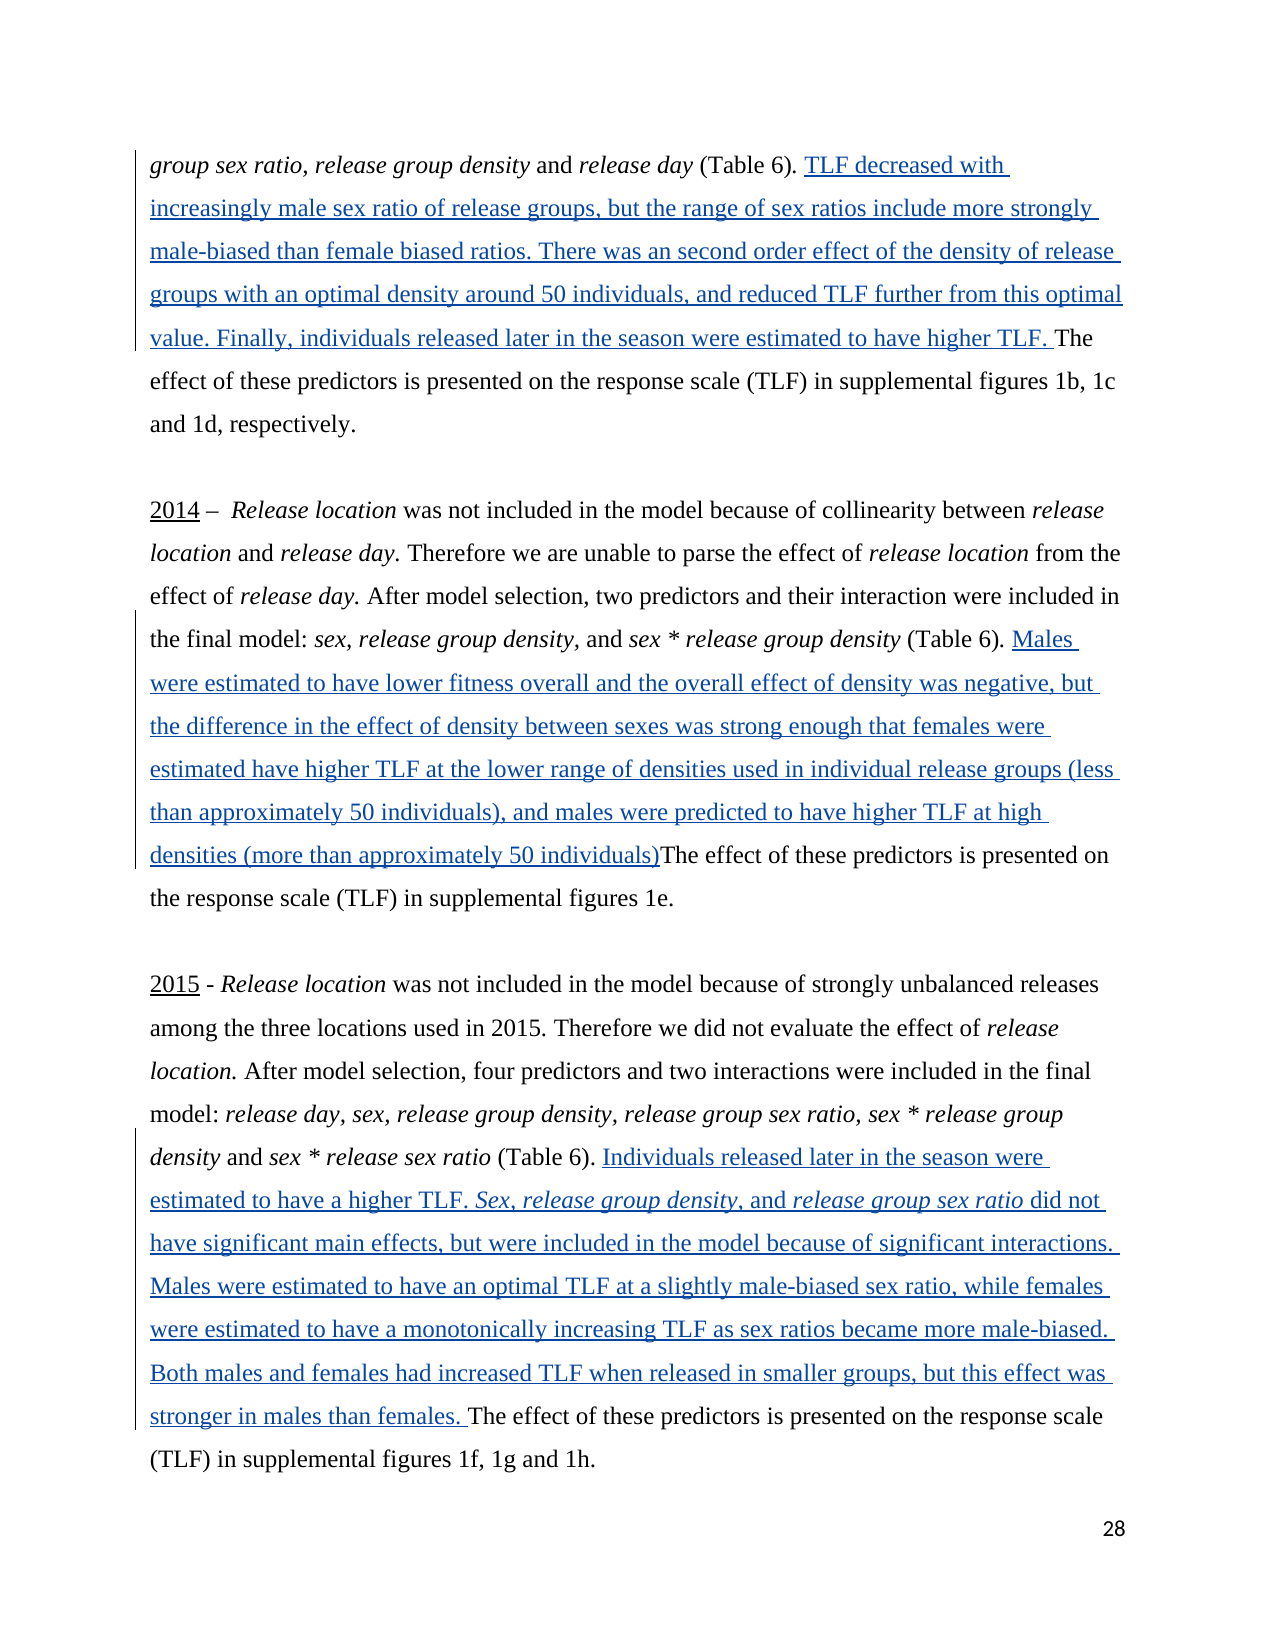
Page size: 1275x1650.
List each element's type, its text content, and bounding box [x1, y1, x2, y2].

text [149, 150, 1125, 438]
text 2014 – Release location was not included in the model because of collinearity between release location and release day. Therefore we are unable to parse the effect of release location from the effect of release day. After model selection, two predictors and their interaction were included in the final model: sex, release group density, and sex * release group density (Table 6). The effect of these predictors is presented on the response scale (TLF) in supplemental figures 1e. [149, 495, 1125, 912]
text 2015 - Release location was not included in the model because of strongly unbalanced releases among the three locations used in 2015. Therefore we did not evaluate the effect of release location. After model selection, four predictors and two interactions were included in the final model: release day, sex, release group density, release group sex ratio, sex * release group density and sex * release sex ratio (Table 6). The effect of these predictors is presented on the response scale (TLF) in supplemental figures 1f, 1g and 1h. [149, 969, 1125, 1473]
